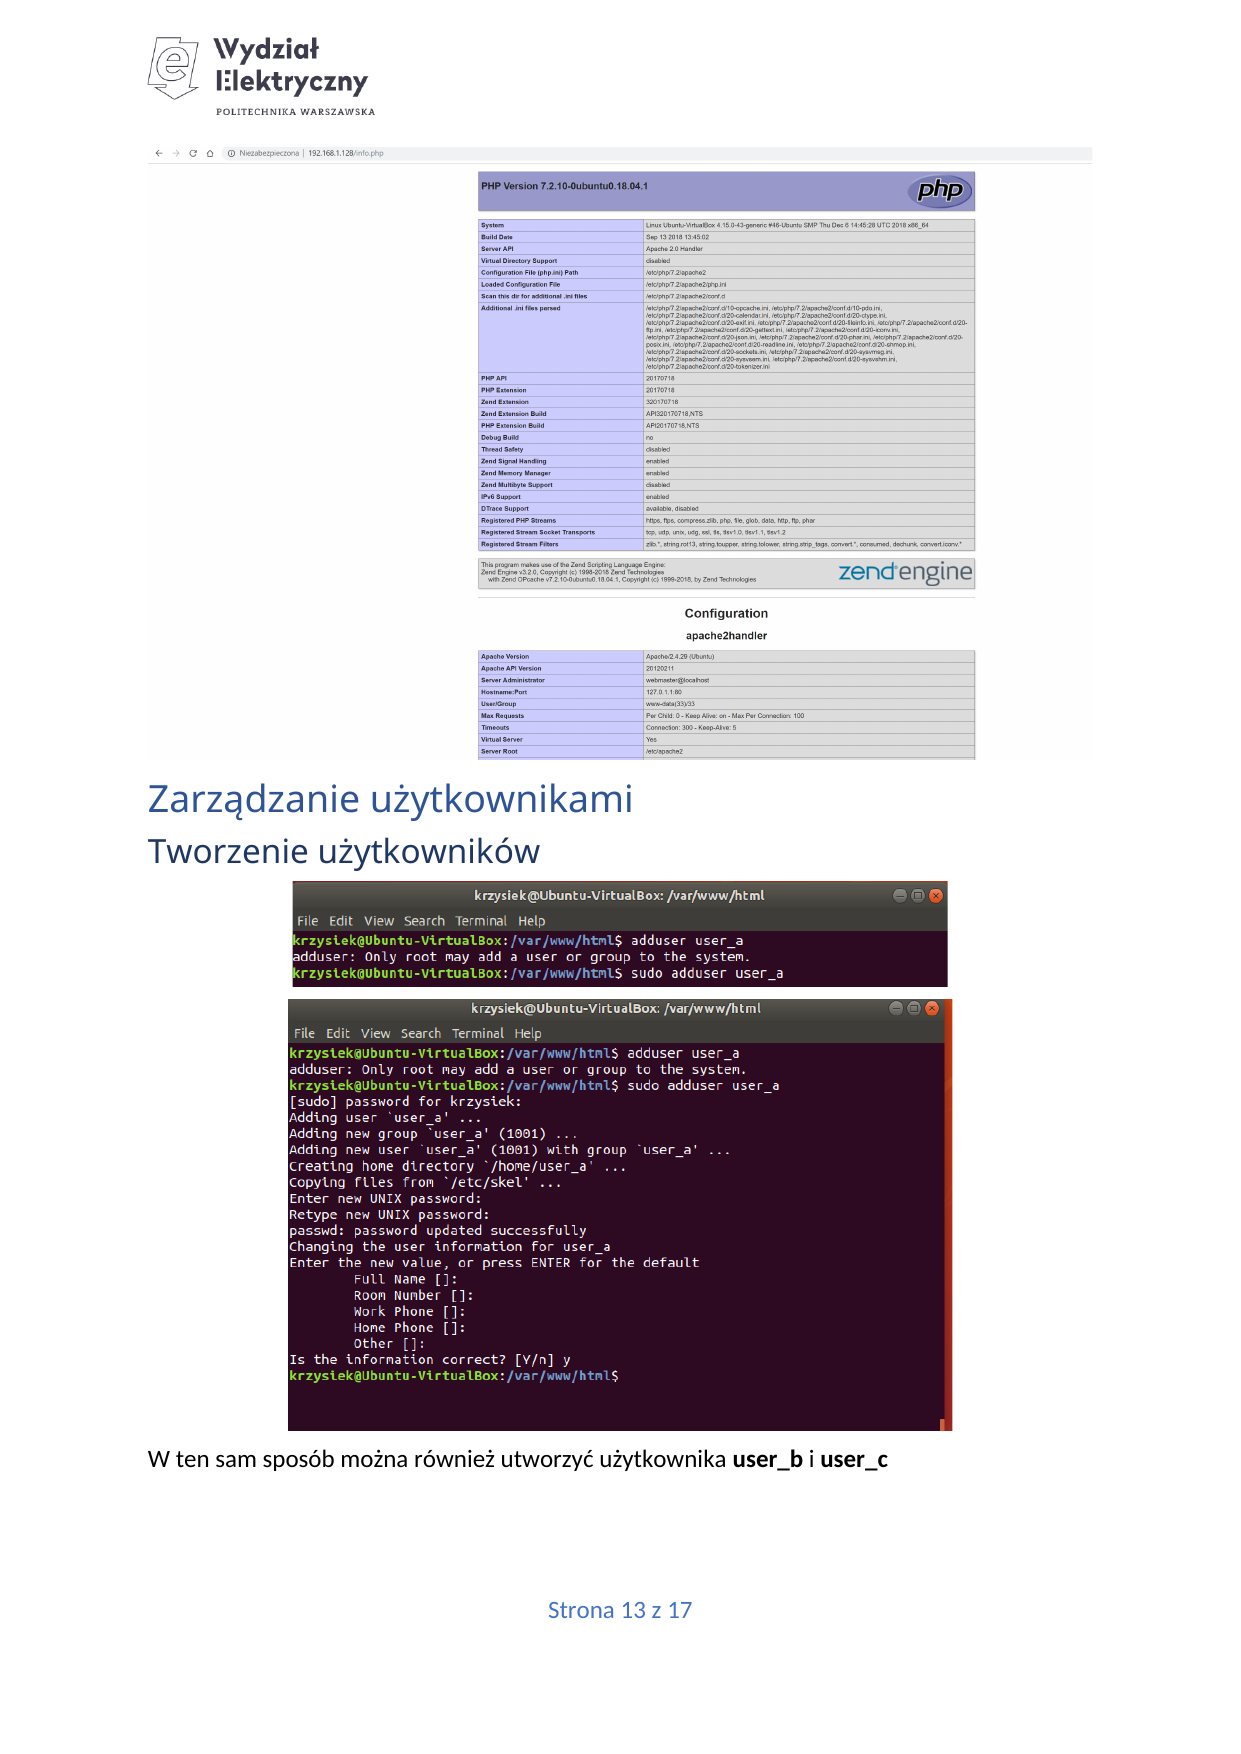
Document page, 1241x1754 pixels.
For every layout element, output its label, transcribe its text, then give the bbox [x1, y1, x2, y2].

subtitle Zarządzanie użytkownikami [148, 772, 1093, 823]
picture [147, 37, 375, 115]
picture [147, 147, 1093, 760]
subtitle Tworzenie użytkowników [148, 827, 1093, 873]
picture [292, 881, 948, 987]
text W ten sam sposób można również utworzyć użytkownika user_b i user_c [148, 1443, 1093, 1474]
picture [288, 999, 953, 1431]
